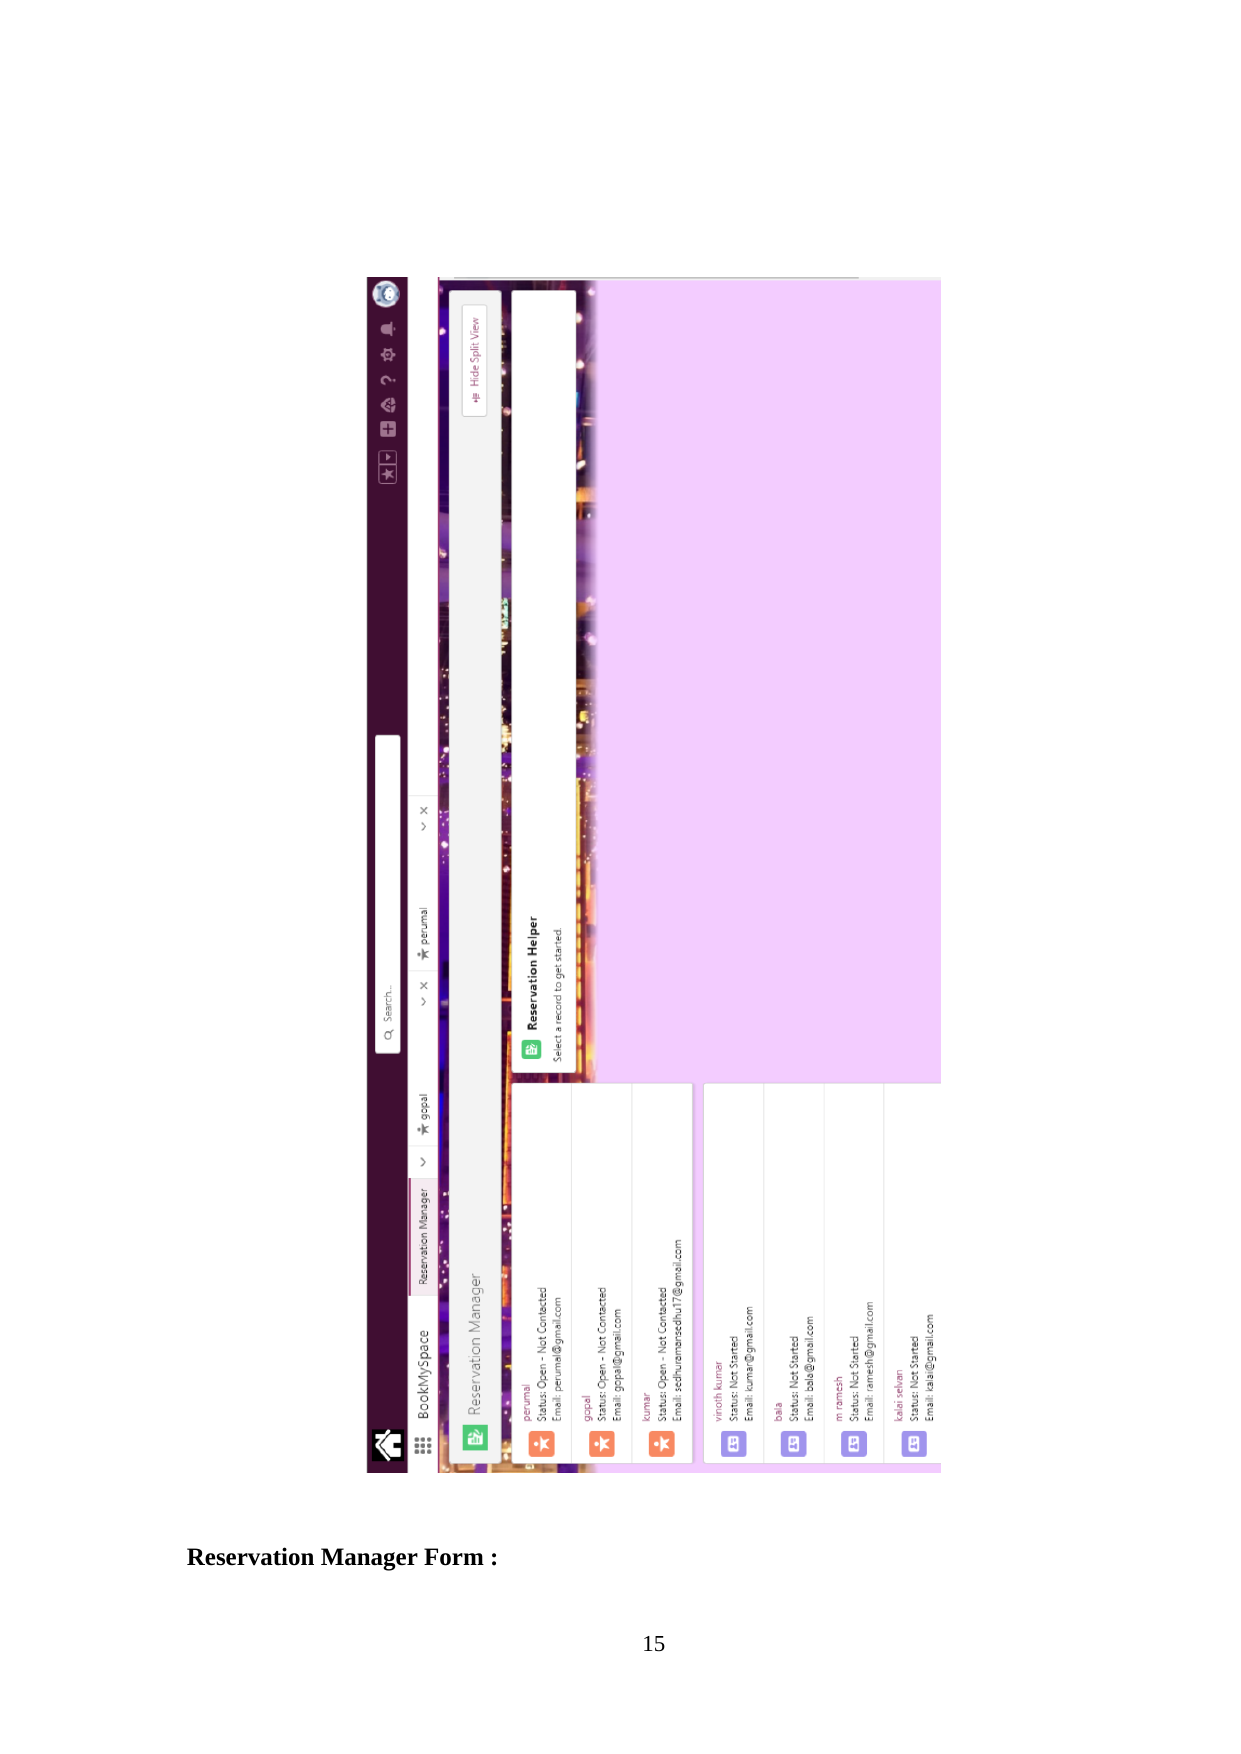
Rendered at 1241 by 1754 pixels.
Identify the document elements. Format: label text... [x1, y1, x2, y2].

picture [367, 278, 941, 1472]
text Reservation Manager Form : [187, 1542, 1120, 1571]
